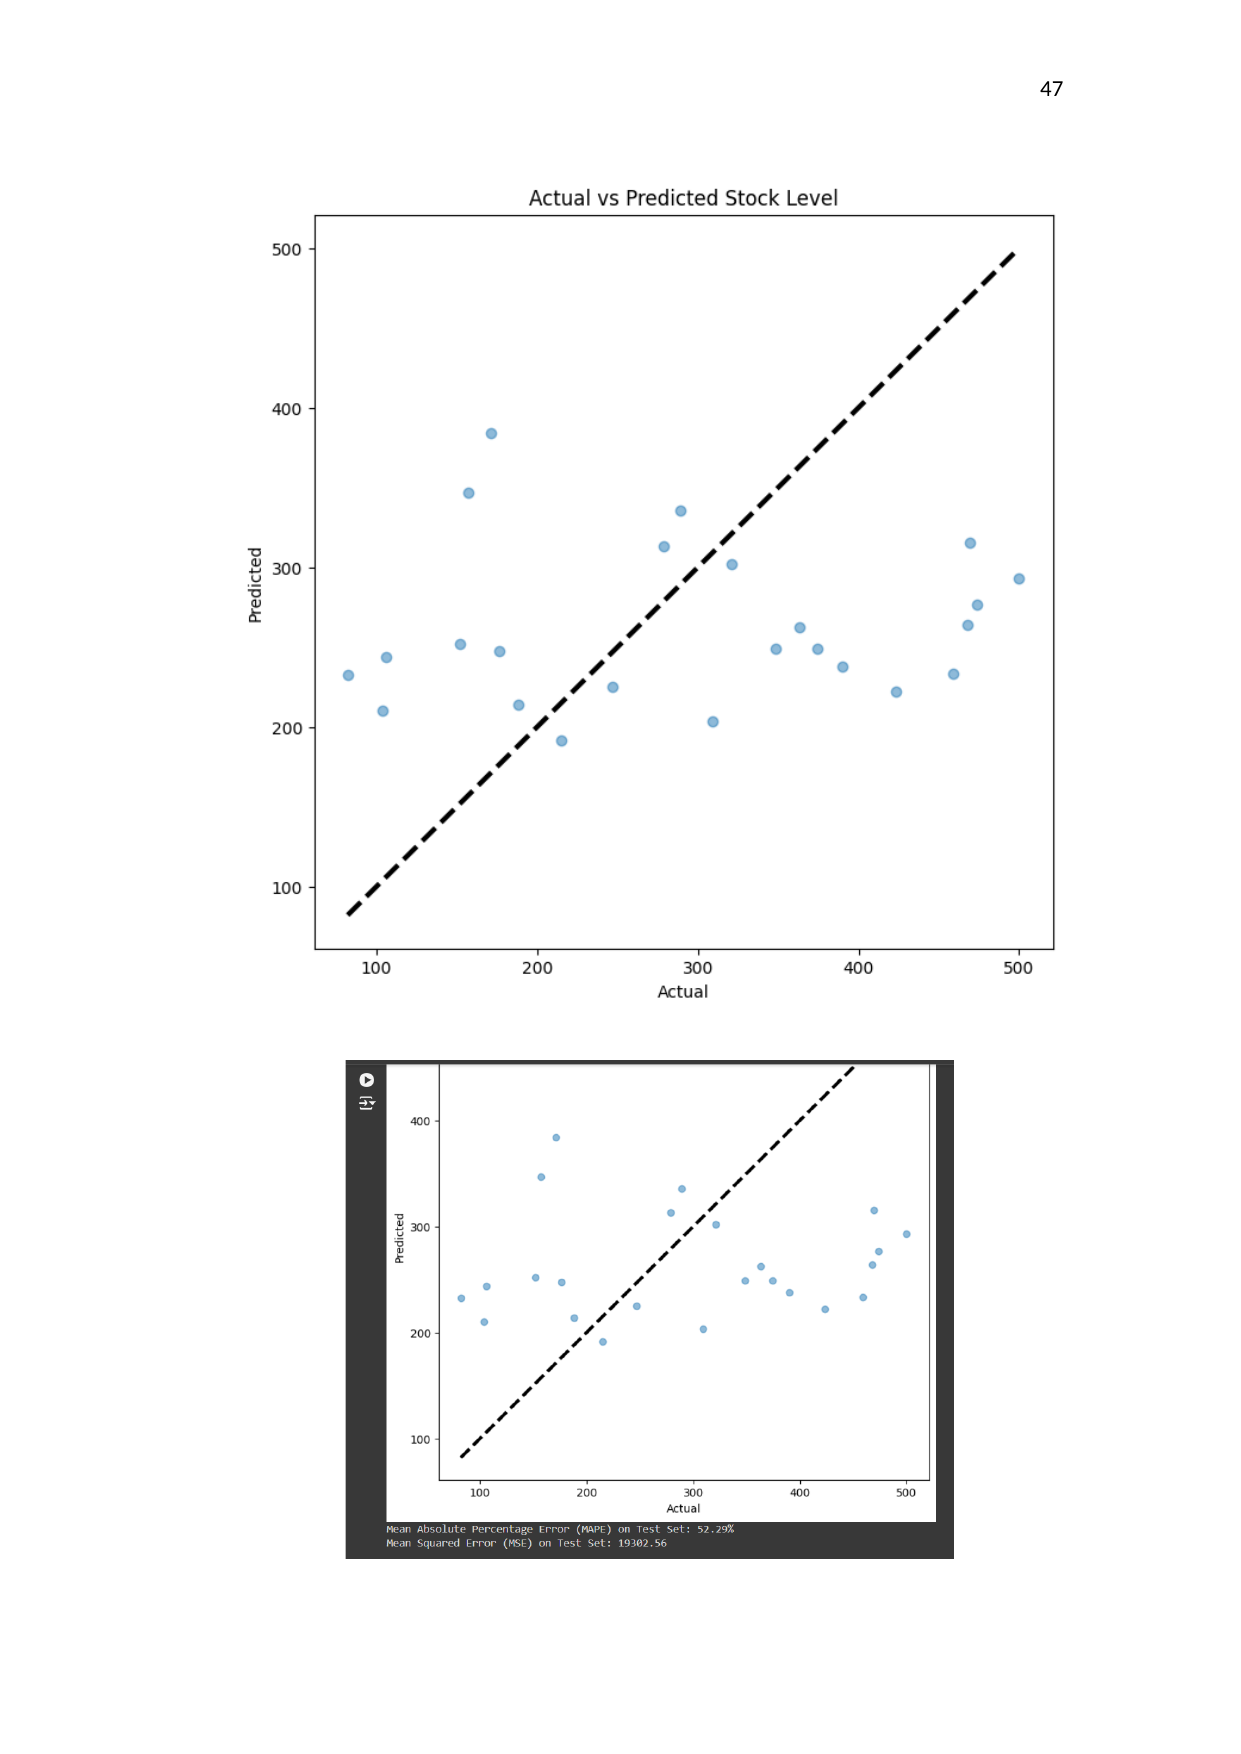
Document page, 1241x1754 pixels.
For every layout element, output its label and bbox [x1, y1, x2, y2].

picture [236, 177, 1064, 1012]
picture [345, 1060, 954, 1559]
